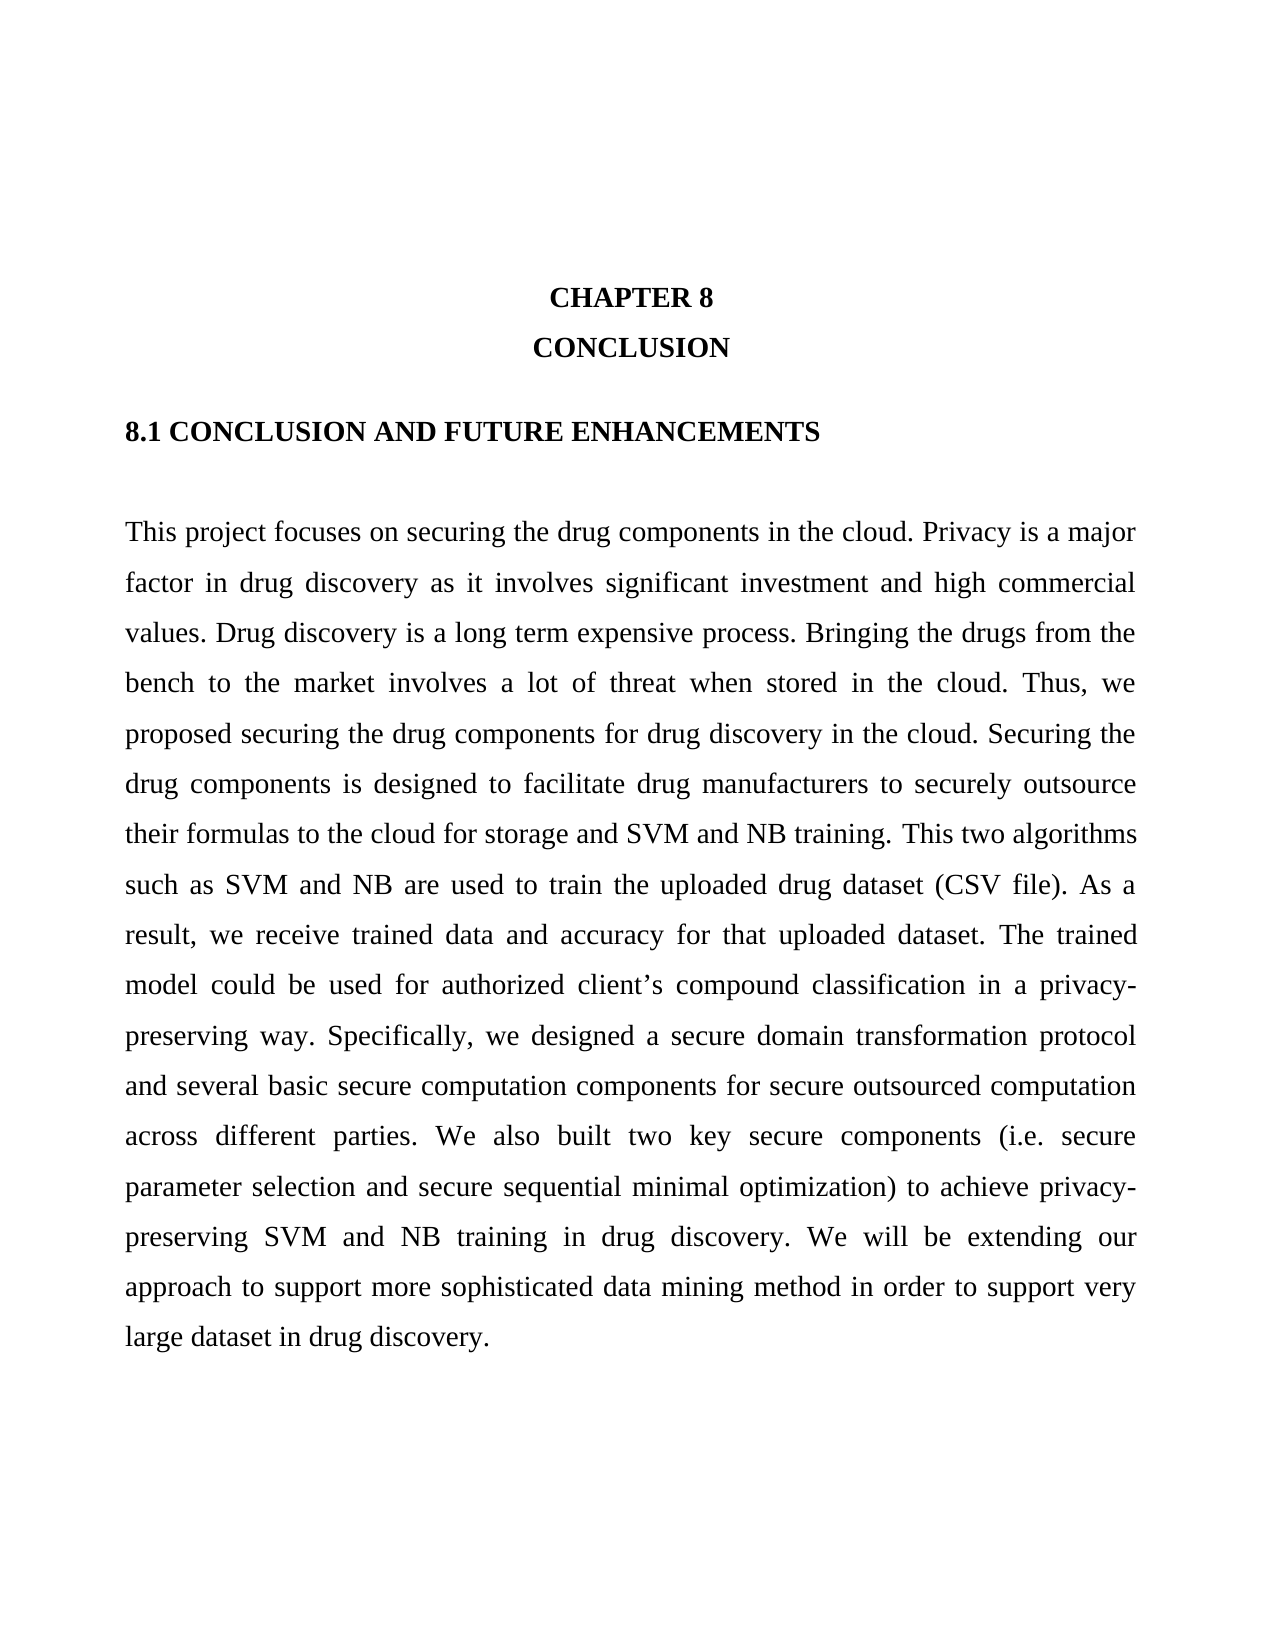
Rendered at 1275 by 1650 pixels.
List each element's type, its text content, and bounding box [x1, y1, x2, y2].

text CHAPTER 8 [125, 280, 1137, 313]
text This project focuses on securing the drug components in the cloud. Privacy is a major factor in drug discovery as it involves significant investment and high commercial values. Drug discovery is a long term expensive process. Bringing the drugs from the bench to the market involves a lot of threat when stored in the cloud. Thus, we proposed securing the drug components for drug discovery in the cloud. Securing the drug components is designed to facilitate drug manufacturers to securely outsource their formulas to the cloud for storage and SVM and NB training. This two algorithms such as SVM and NB are used to train the uploaded drug dataset (CSV file). As a result, we receive trained data and accuracy for that uploaded dataset. The trained model could be used for authorized client’s compound classification in a privacy-preserving way. Specifically, we designed a secure domain transformation protocol and several basic secure computation components for secure outsourced computation across different parties. We also built two key secure components (i.e. secure parameter selection and secure sequential minimal optimization) to achieve privacy-preserving SVM and NB training in drug discovery. We will be extending our approach to support more sophisticated data mining method in order to support very large dataset in drug discovery. [125, 514, 1137, 1353]
text 8.1 CONCLUSION AND FUTURE ENHANCEMENTS [125, 414, 1137, 447]
text CONCLUSION [125, 330, 1137, 364]
